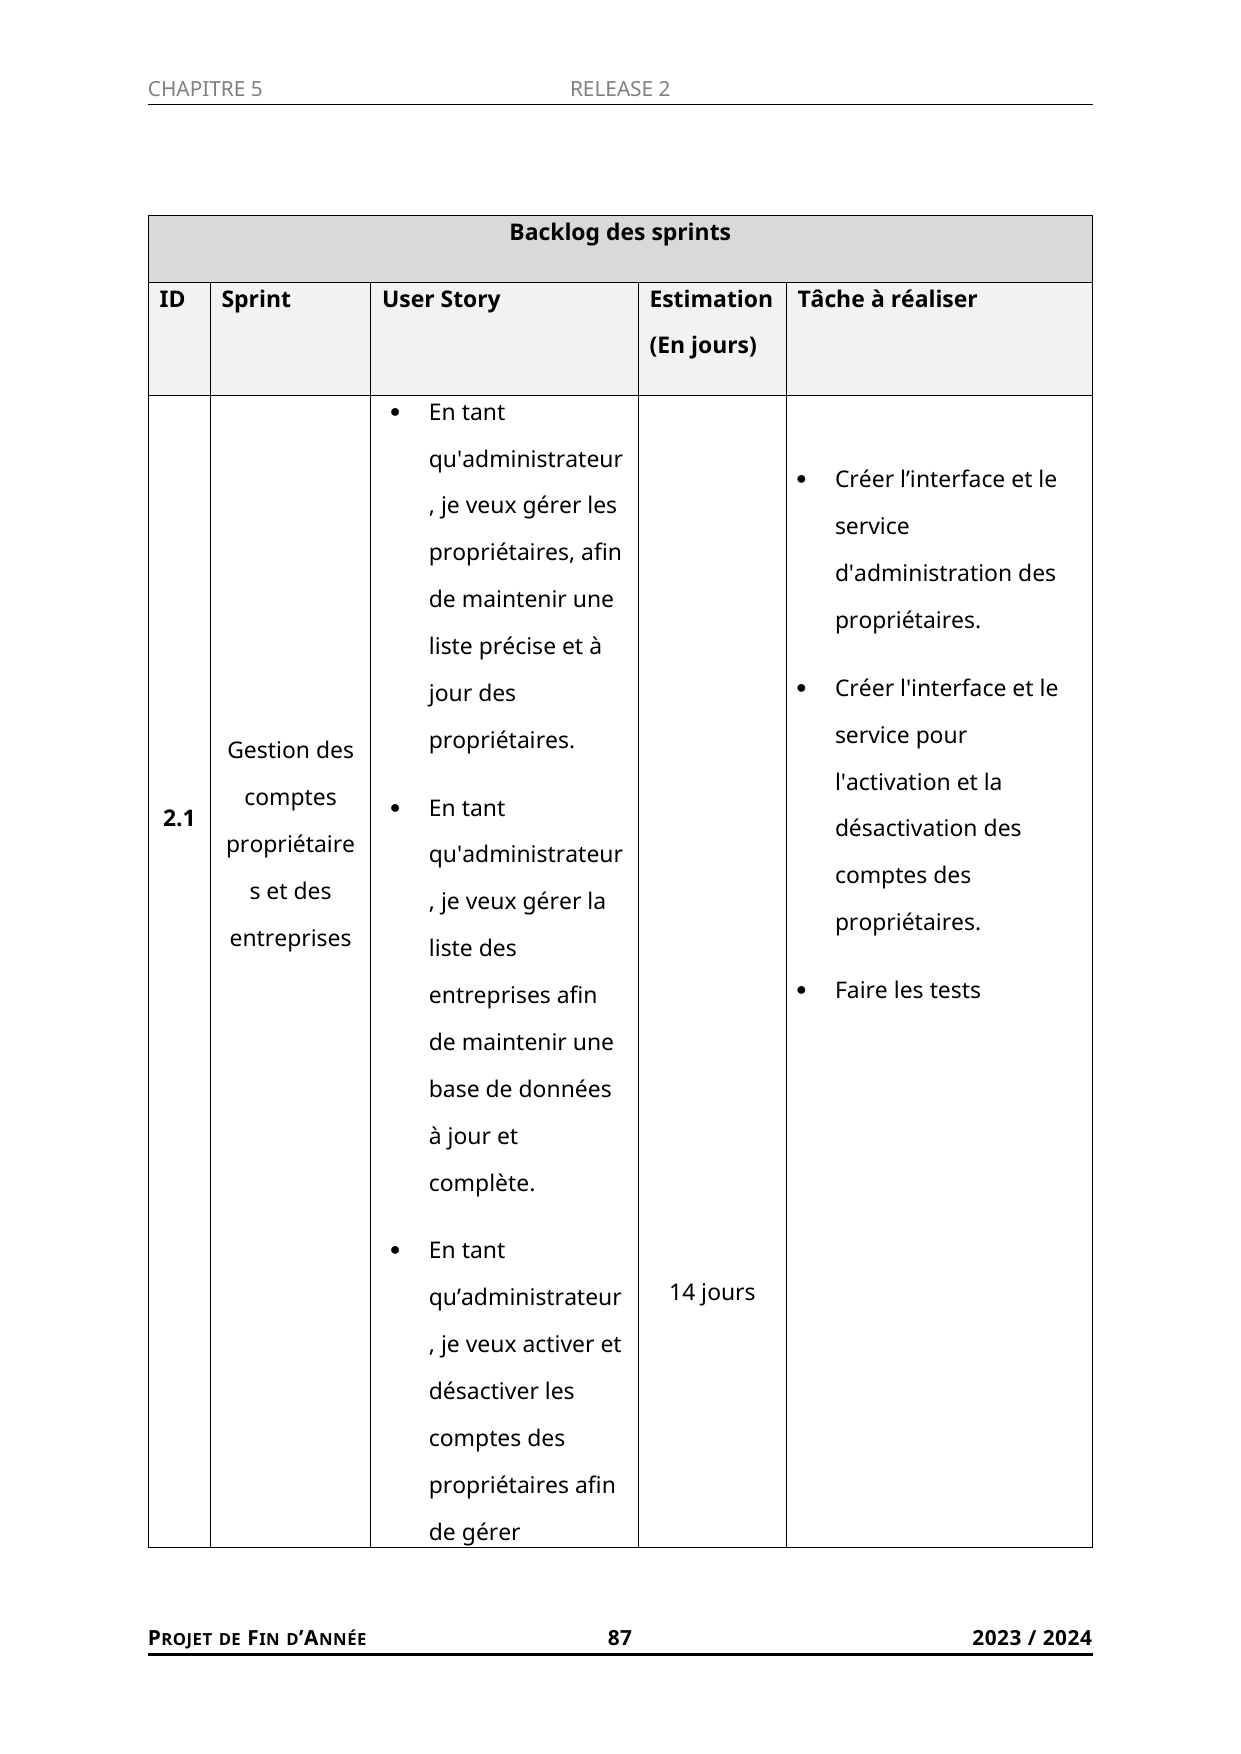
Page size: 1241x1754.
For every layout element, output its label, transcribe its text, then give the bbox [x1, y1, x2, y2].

table_cell Estimation (En jours) [639, 283, 786, 395]
table_cell Sprint [211, 283, 370, 395]
table_cell 14 jours [639, 396, 786, 1547]
table_cell 2.1 [149, 396, 210, 1547]
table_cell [371, 396, 638, 1547]
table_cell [787, 396, 1092, 1547]
table_cell ID [149, 283, 210, 395]
table_cell Tâche à réaliser [787, 283, 1092, 395]
table_cell User Story [371, 283, 638, 395]
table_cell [211, 396, 370, 1547]
table_header Backlog des sprints [149, 216, 1092, 282]
